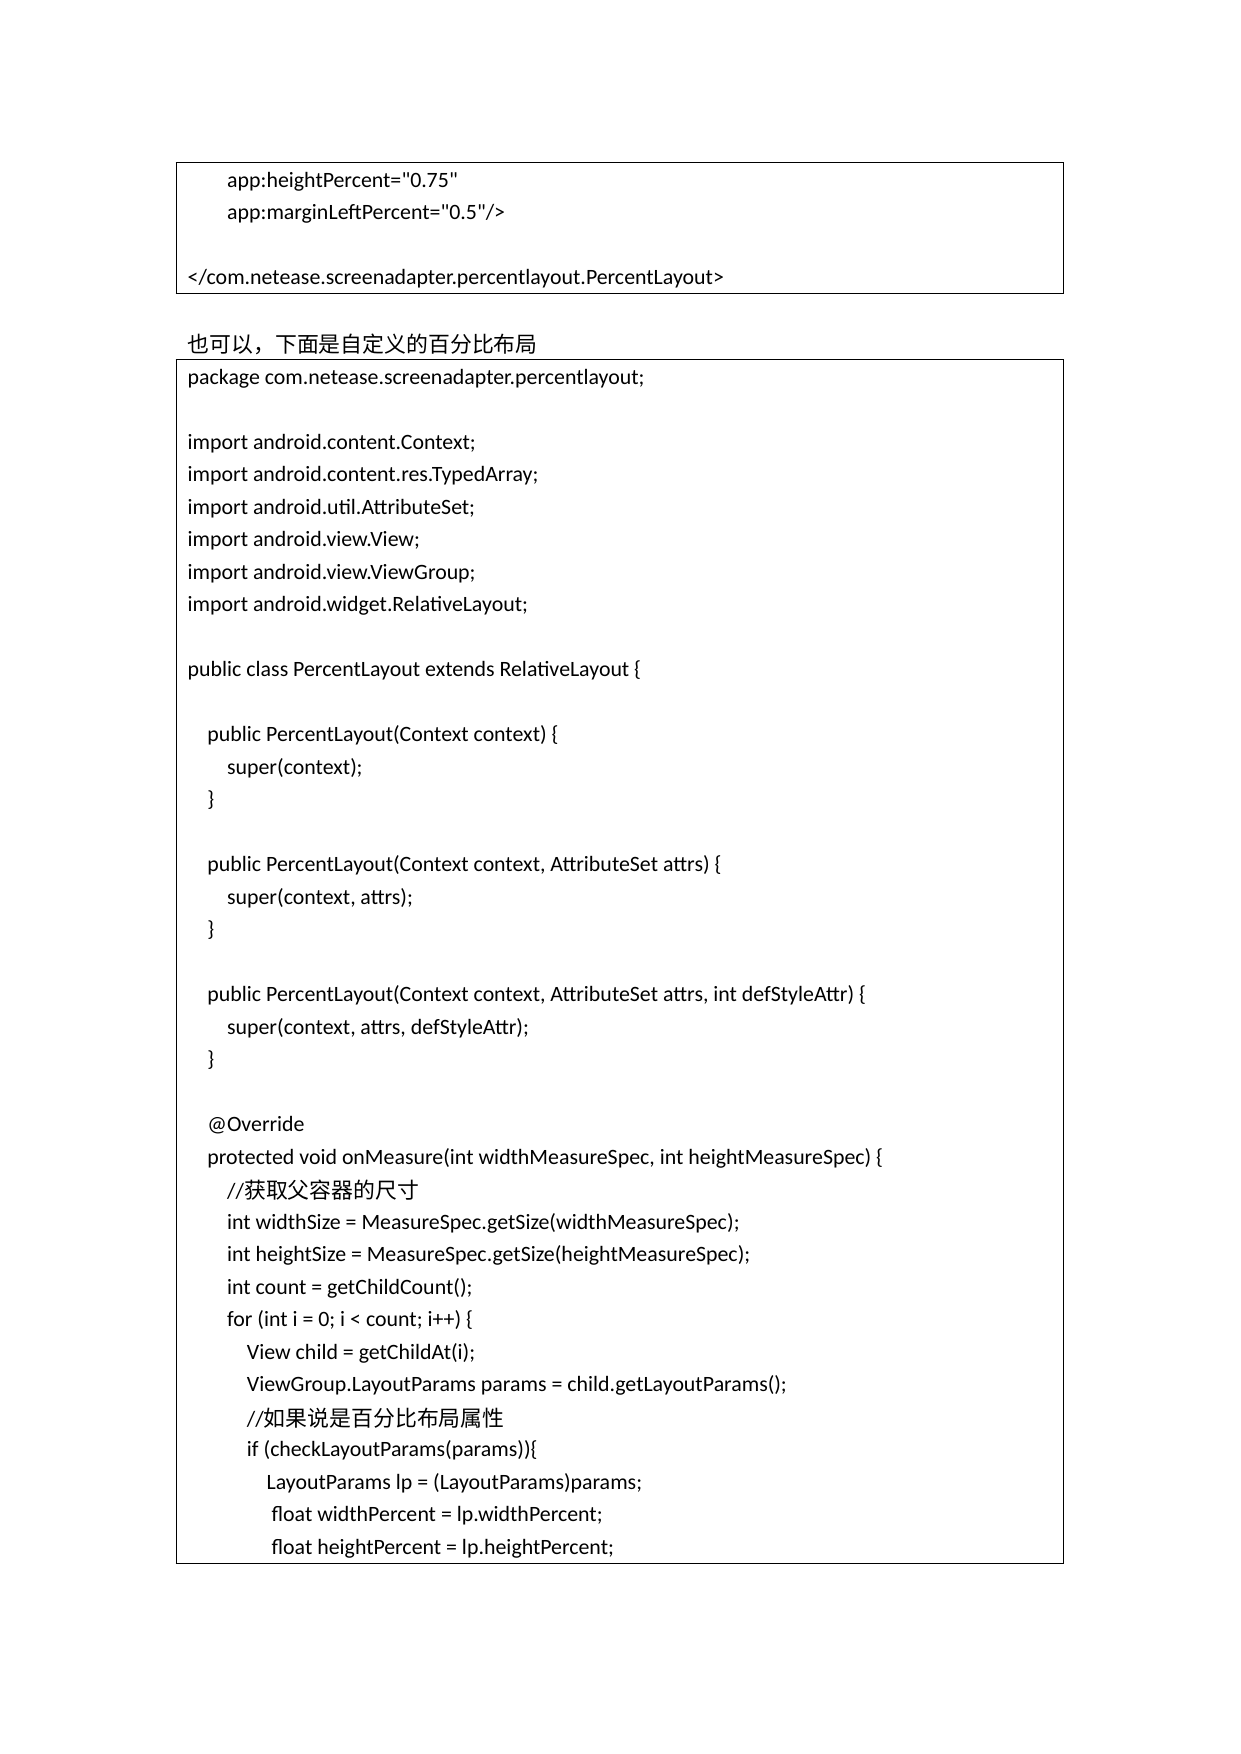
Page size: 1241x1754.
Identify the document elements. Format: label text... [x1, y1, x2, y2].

list 也可以，下面是自定义的百分比布局 [187, 327, 1053, 359]
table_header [177, 163, 1063, 293]
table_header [177, 360, 1063, 1563]
